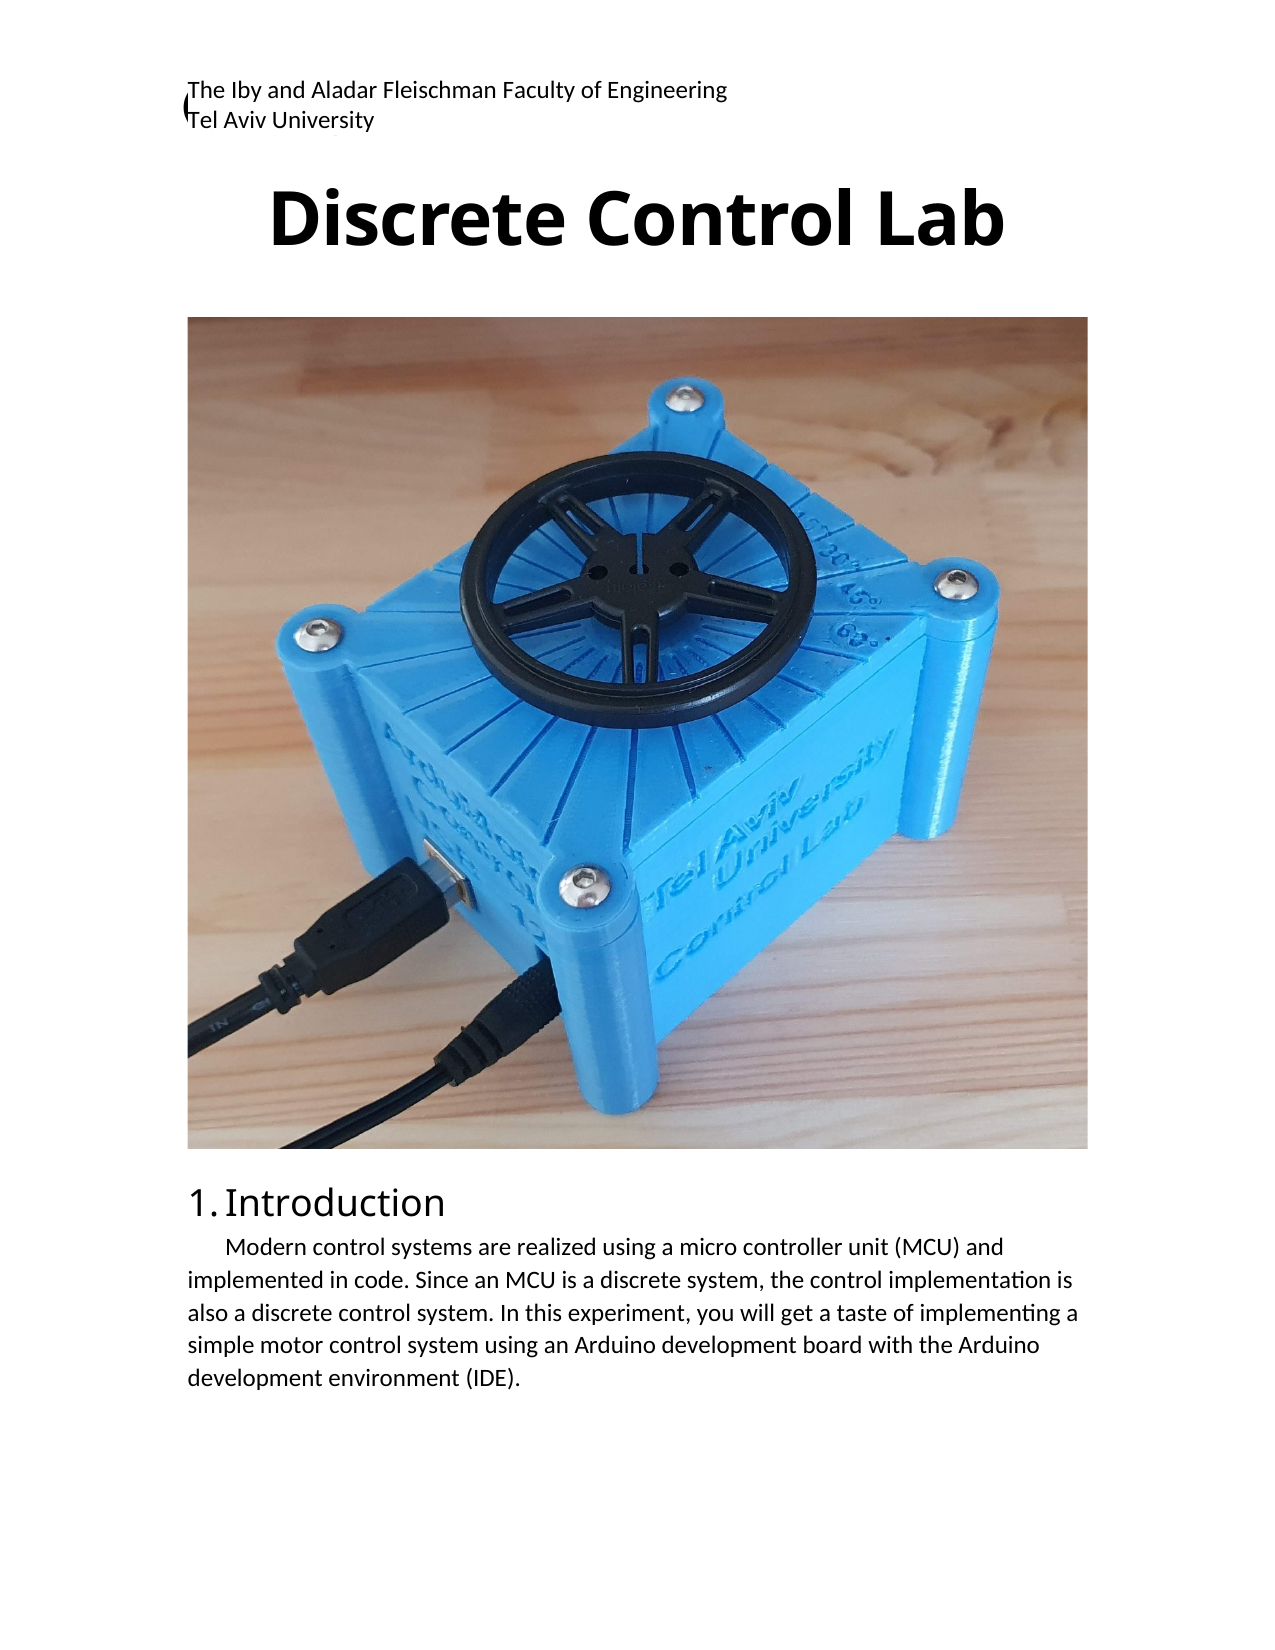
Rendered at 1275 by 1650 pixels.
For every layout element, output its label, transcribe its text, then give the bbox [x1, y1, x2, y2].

picture [182, 79, 361, 137]
subtitle Introduction [187, 1176, 1087, 1227]
text Modern control systems are realized using a micro controller unit (MCU) and implemented in code. Since an MCU is a discrete system, the control implementation is also a discrete control system. In this experiment, you will get a taste of implementing a simple motor control system using an Arduino development board with the Arduino development environment (IDE). [187, 1231, 1087, 1393]
title Discrete Control Lab [187, 165, 1087, 267]
picture [187, 317, 1088, 1149]
